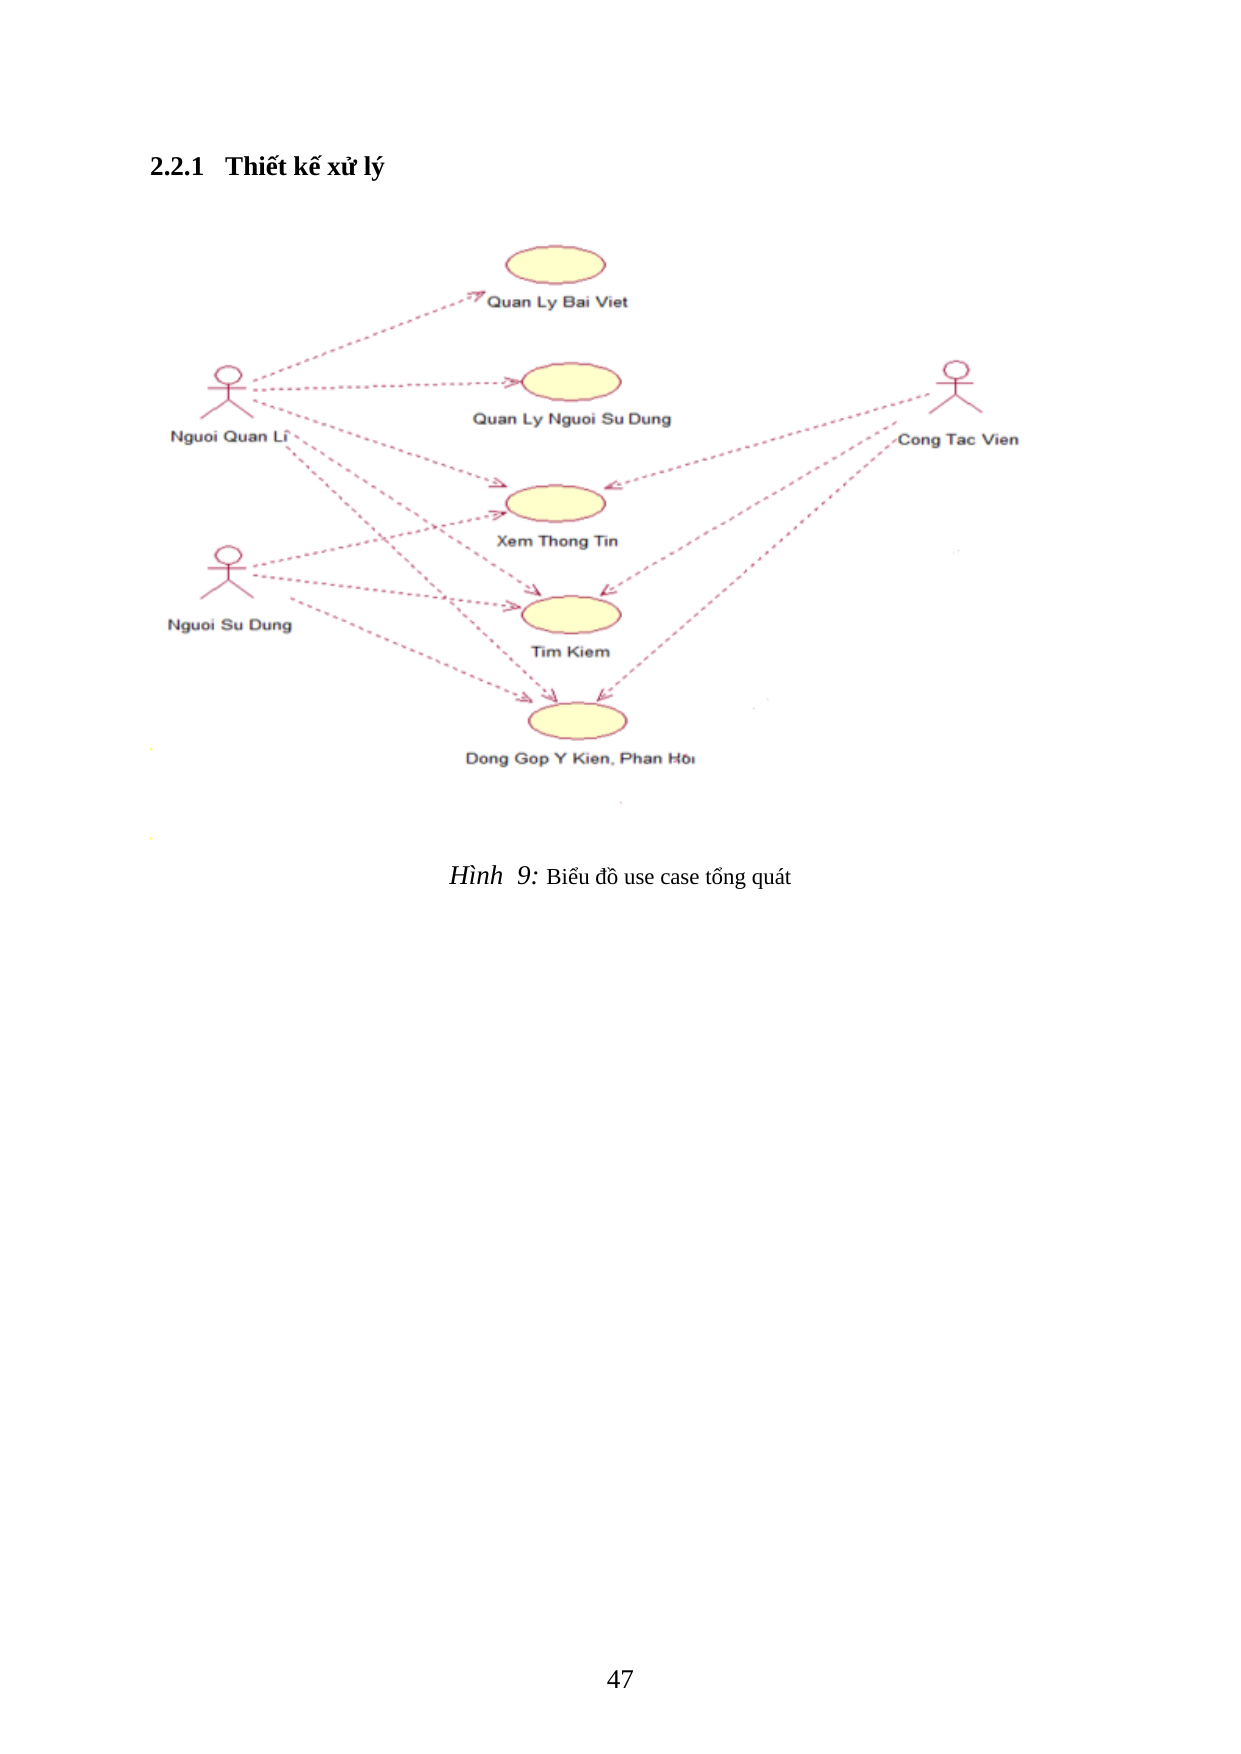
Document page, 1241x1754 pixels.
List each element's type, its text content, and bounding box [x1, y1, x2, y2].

text Hình 9: Biểu đồ use case tổng quát [150, 859, 1090, 891]
subtitle Thiết kế xử lý [150, 150, 1090, 181]
picture [150, 209, 1033, 841]
